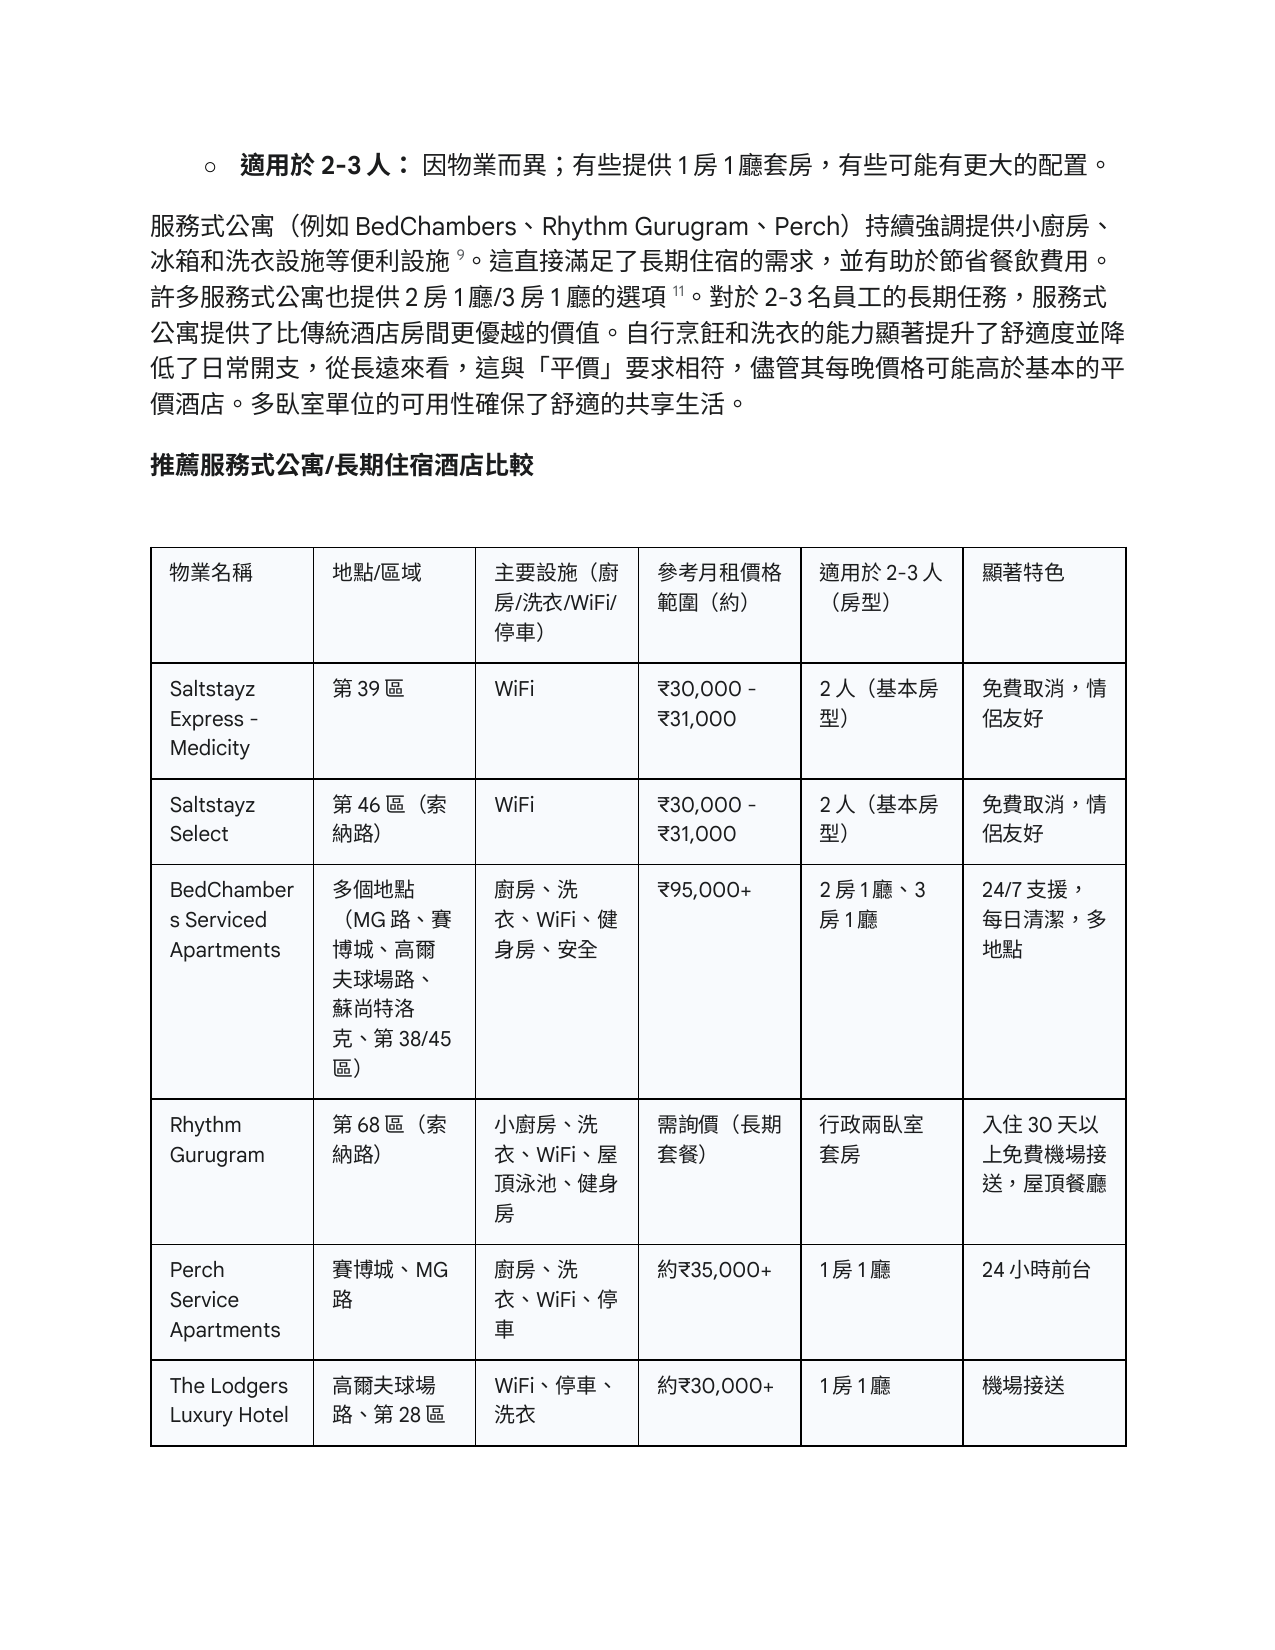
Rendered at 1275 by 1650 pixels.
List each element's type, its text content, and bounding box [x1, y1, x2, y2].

table_cell 第39區 [314, 664, 475, 778]
table_cell ₹30,000 - ₹31,000 [639, 780, 800, 864]
table_cell 廚房、洗衣、WiFi、停車 [476, 1245, 638, 1359]
table_cell 約₹35,000+ [639, 1245, 800, 1359]
table_header 適用於2-3人（房型） [802, 548, 962, 662]
table_cell 24/7支援，每日清潔，多地點 [964, 865, 1125, 1098]
table_cell 1房1廳 [802, 1361, 962, 1445]
table_cell Saltstayz Express - Medicity [152, 664, 313, 778]
table_cell Rhythm Gurugram [152, 1100, 313, 1243]
table_cell ₹30,000 - ₹31,000 [639, 664, 800, 778]
table_header 物業名稱 [152, 548, 313, 662]
table_cell Saltstayz Select [152, 780, 313, 864]
table_cell Perch Service Apartments [152, 1245, 313, 1359]
table_cell 免費取消，情侶友好 [964, 664, 1125, 778]
table_cell WiFi [476, 780, 638, 864]
table_cell 廚房、洗衣、WiFi、健身房、安全 [476, 865, 638, 1098]
table_cell 行政兩臥室套房 [802, 1100, 962, 1243]
table_cell 第68區（索納路） [314, 1100, 475, 1243]
list 適用於2-3人： 因物業而異；有些提供1房1廳套房，有些可能有更大的配置。 [203, 150, 1125, 181]
table_cell 24小時前台 [964, 1245, 1125, 1359]
table_cell 多個地點（MG路、賽博城、高爾夫球場路、蘇尚特洛克、第38/45區） [314, 865, 475, 1098]
table_cell BedChambers Serviced Apartments [152, 865, 313, 1098]
table_cell 需詢價（長期套餐） [639, 1100, 800, 1243]
table_cell 高爾夫球場路、第28區 [314, 1361, 475, 1445]
table_cell 2房1廳、3房1廳 [802, 865, 962, 1098]
table_header 主要設施（廚房/洗衣/WiFi/停車） [476, 548, 638, 662]
table_header 顯著特色 [964, 548, 1125, 662]
table_cell 2人（基本房型） [802, 780, 962, 864]
table_header 地點/區域 [314, 548, 475, 662]
table_cell 第46區（索納路） [314, 780, 475, 864]
text 推薦服務式公寓/長期住宿酒店比較 [150, 450, 1125, 481]
table_cell 約₹30,000+ [639, 1361, 800, 1445]
text 服務式公寓（例如BedChambers、Rhythm Gurugram、Perch）持續強調提供小廚房、冰箱和洗衣設施等便利設施 9。這直接滿足了長期住宿的需求，並有助於節省餐飲費用。許多服務式公寓也提供2房1廳/3房1廳的選項 11。對於2-3名員工的長期任務，服務式公寓提供了比傳統酒店房間更優越的價值。自行烹飪和洗衣的能力顯著提升了舒適度並降低了日常開支，從長遠來看，這與「平價」要求相符，儘管其每晚價格可能高於基本的平價酒店。多臥室單位的可用性確保了舒適的共享生活。 [150, 211, 1125, 421]
table_cell 入住30天以上免費機場接送，屋頂餐廳 [964, 1100, 1125, 1243]
table_cell 1房1廳 [802, 1245, 962, 1359]
table_cell WiFi [476, 664, 638, 778]
table_cell ₹95,000+ [639, 865, 800, 1098]
table_cell 賽博城、MG路 [314, 1245, 475, 1359]
table_cell The Lodgers Luxury Hotel [152, 1361, 313, 1445]
table_cell WiFi、停車、洗衣 [476, 1361, 638, 1445]
table_cell 免費取消，情侶友好 [964, 780, 1125, 864]
table_cell 機場接送 [964, 1361, 1125, 1445]
table_cell 2人（基本房型） [802, 664, 962, 778]
table_cell 小廚房、洗衣、WiFi、屋頂泳池、健身房 [476, 1100, 638, 1243]
table_header 參考月租價格範圍（約） [639, 548, 800, 662]
